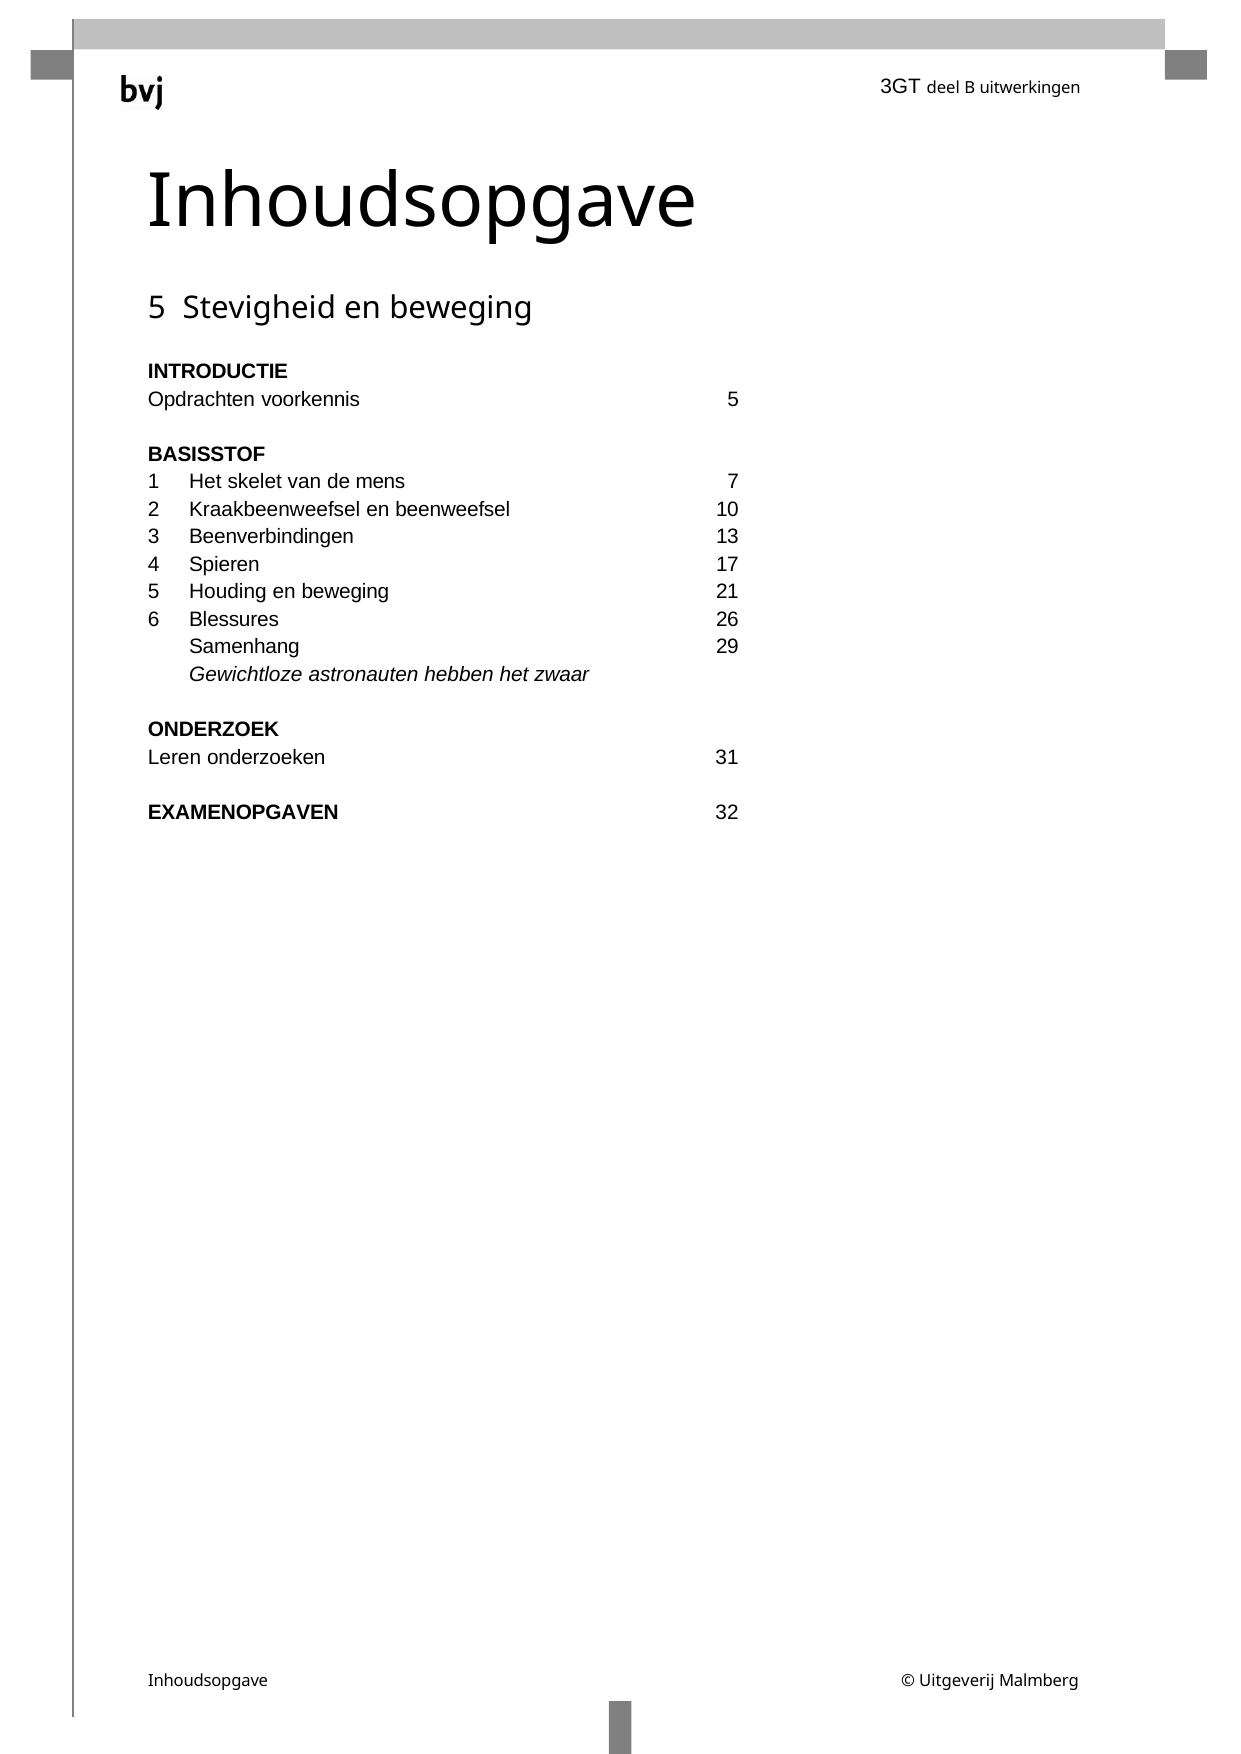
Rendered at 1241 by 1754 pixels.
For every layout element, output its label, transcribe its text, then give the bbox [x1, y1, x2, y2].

text INTRODUCTIE [148, 358, 1169, 382]
picture [121, 75, 162, 110]
text Inhoudsopgave [148, 146, 1169, 248]
subtitle 5 Stevigheid en beweging [148, 285, 1169, 327]
